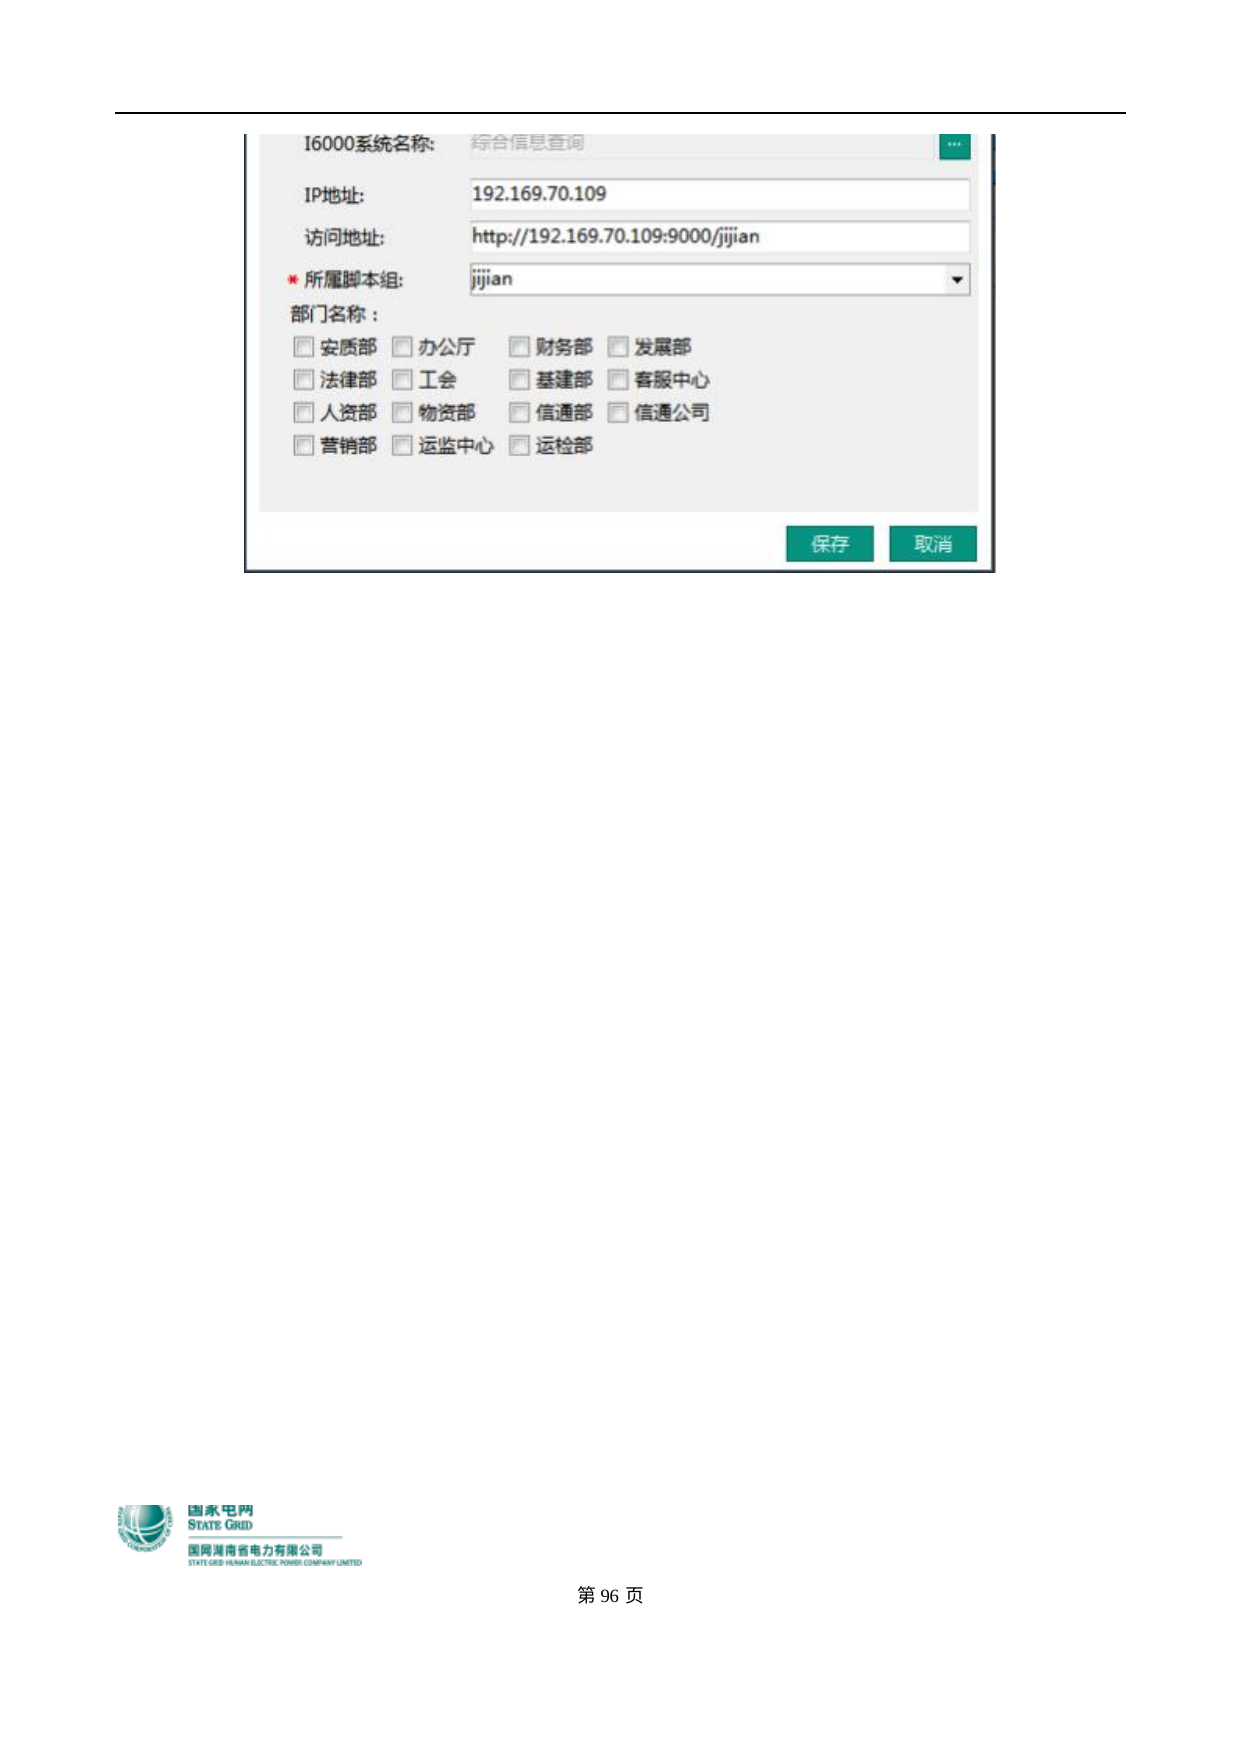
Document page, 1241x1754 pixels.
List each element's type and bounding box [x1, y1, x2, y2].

picture [244, 134, 996, 573]
picture [117, 1505, 362, 1566]
